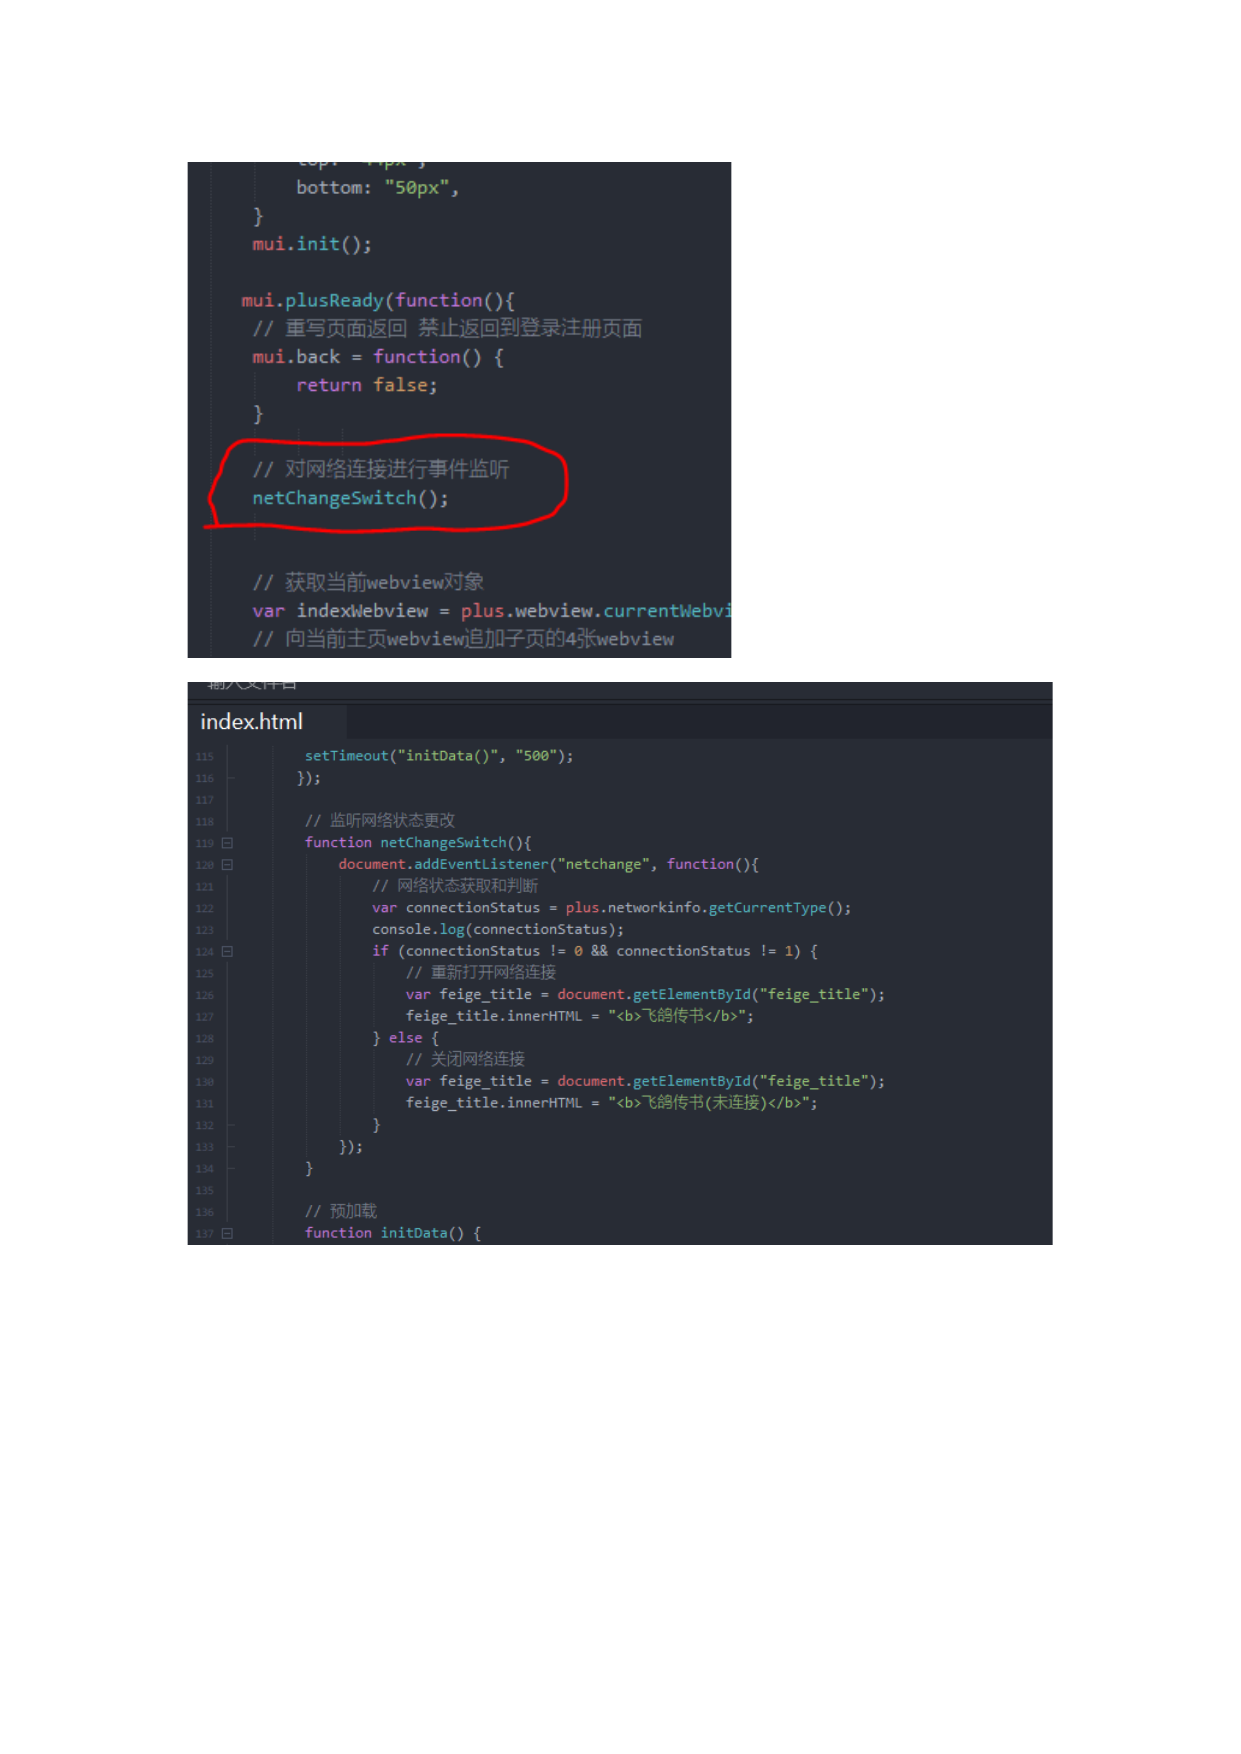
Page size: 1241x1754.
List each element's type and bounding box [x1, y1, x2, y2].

picture [187, 682, 1053, 1245]
picture [187, 162, 732, 658]
